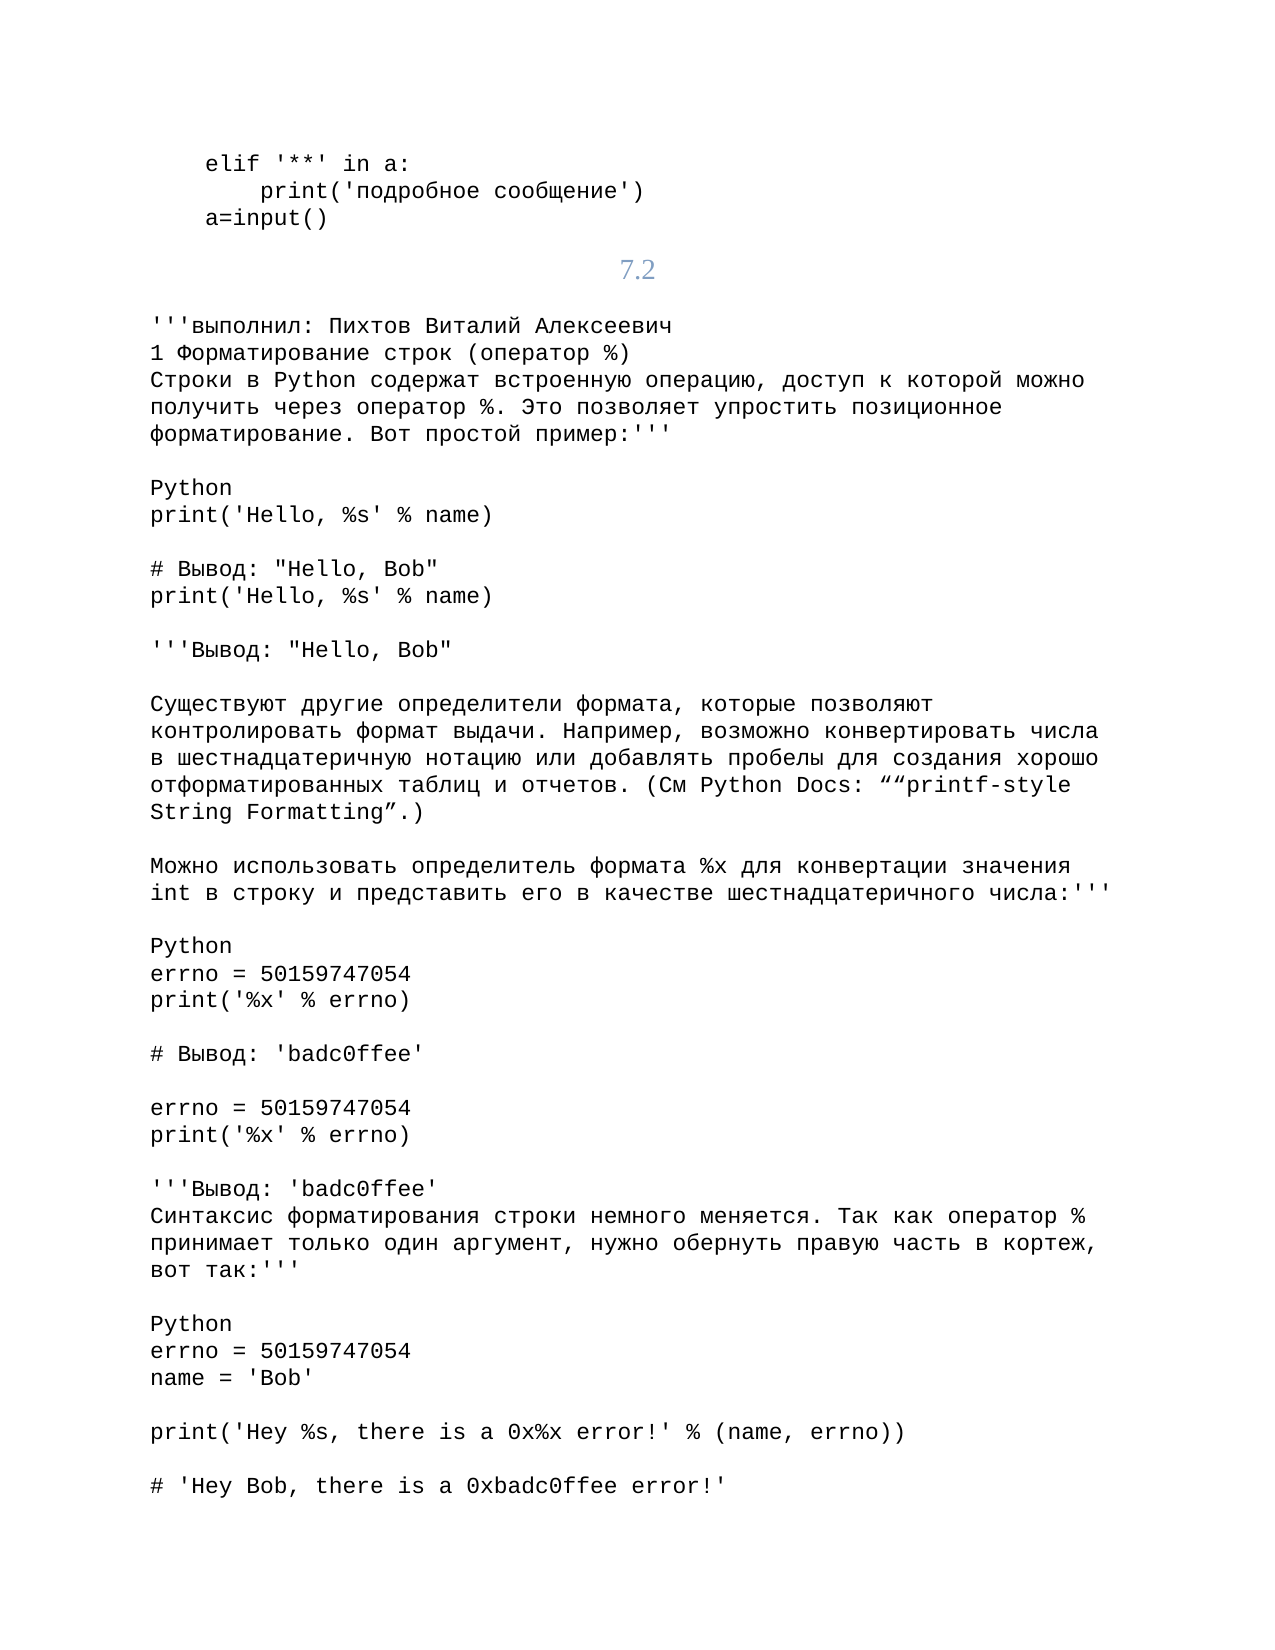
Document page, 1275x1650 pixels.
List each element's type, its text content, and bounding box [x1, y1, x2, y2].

text elif '**' in a: [150, 150, 1125, 177]
text 7.2 [150, 258, 1125, 285]
text # 'Hey Bob, there is a 0xbadc0ffee error!' [150, 1472, 1125, 1499]
text '''выполнил: Пихтов Виталий Алексеевич [150, 312, 1125, 339]
text Python [150, 932, 1125, 959]
text Python [150, 1310, 1125, 1337]
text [150, 1418, 1125, 1445]
text Существуют другие определители формата, которые позволяют контролировать формат выдачи. Например, возможно конвертировать числа в шестнадцатеричную нотацию или добавлять пробелы для создания хорошо отформатированных таблиц и отчетов. (См Python Docs: ““printf-style String Formatting”.) [150, 689, 1125, 824]
text print('Hello, %s' % name) [150, 501, 1125, 528]
text Python [150, 474, 1125, 501]
text errno = 50159747054 [150, 1094, 1125, 1121]
text # Вывод: 'badc0ffee' [150, 1040, 1125, 1067]
text Синтаксис форматирования строки немного меняется. Так как оператор % принимает только один аргумент, нужно обернуть правую часть в кортеж, вот так:''' [150, 1202, 1125, 1283]
text errno = 50159747054 [150, 959, 1125, 986]
text print('подробное сообщение') [150, 177, 1125, 204]
text '''Вывод: "Hello, Bob" [150, 636, 1125, 663]
text print('%x' % errno) [150, 1121, 1125, 1148]
text print('Hello, %s' % name) [150, 582, 1125, 609]
text # Вывод: "Hello, Bob" [150, 555, 1125, 582]
text errno = 50159747054 [150, 1337, 1125, 1364]
text '''Вывод: 'badc0ffee' [150, 1175, 1125, 1202]
text 1 Форматирование строк (оператор %) [150, 339, 1125, 366]
text Строки в Python содержат встроенную операцию, доступ к которой можно получить через оператор %. Это позволяет упростить позиционное форматирование. Вот простой пример:''' [150, 366, 1125, 447]
text name = 'Bob' [150, 1364, 1125, 1391]
text a=input() [150, 204, 1125, 231]
text Можно использовать определитель формата %x для конвертации значения int в строку и представить его в качестве шестнадцатеричного числа:''' [150, 851, 1125, 905]
text print('%x' % errno) [150, 986, 1125, 1013]
